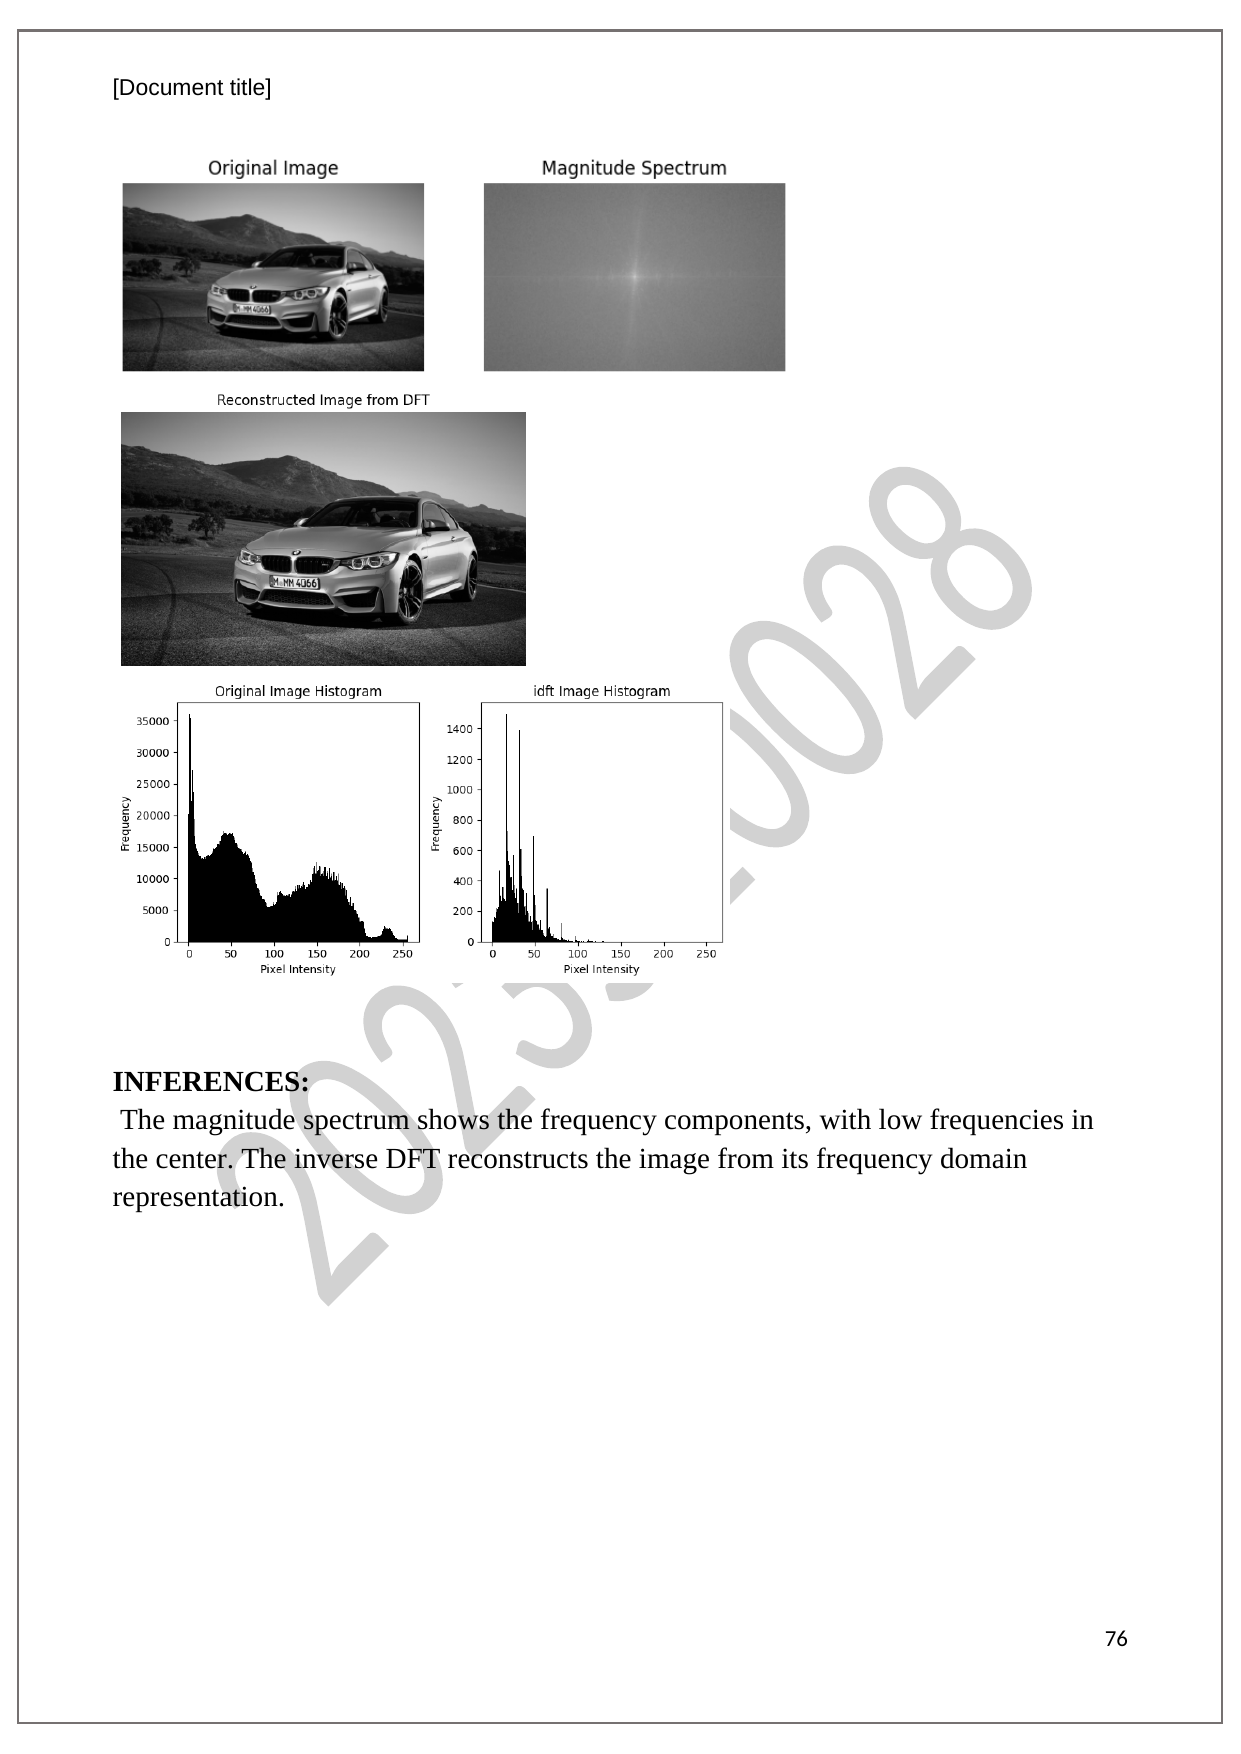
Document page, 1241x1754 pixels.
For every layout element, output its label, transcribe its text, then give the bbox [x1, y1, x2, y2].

text The magnitude spectrum shows the frequency components, with low frequencies in the center. The inverse DFT reconstructs the image from its frequency domain representation. [112, 1102, 1128, 1213]
text INFERENCES: [112, 1064, 1128, 1097]
picture [112, 385, 533, 674]
picture [112, 677, 730, 983]
picture [112, 150, 794, 382]
